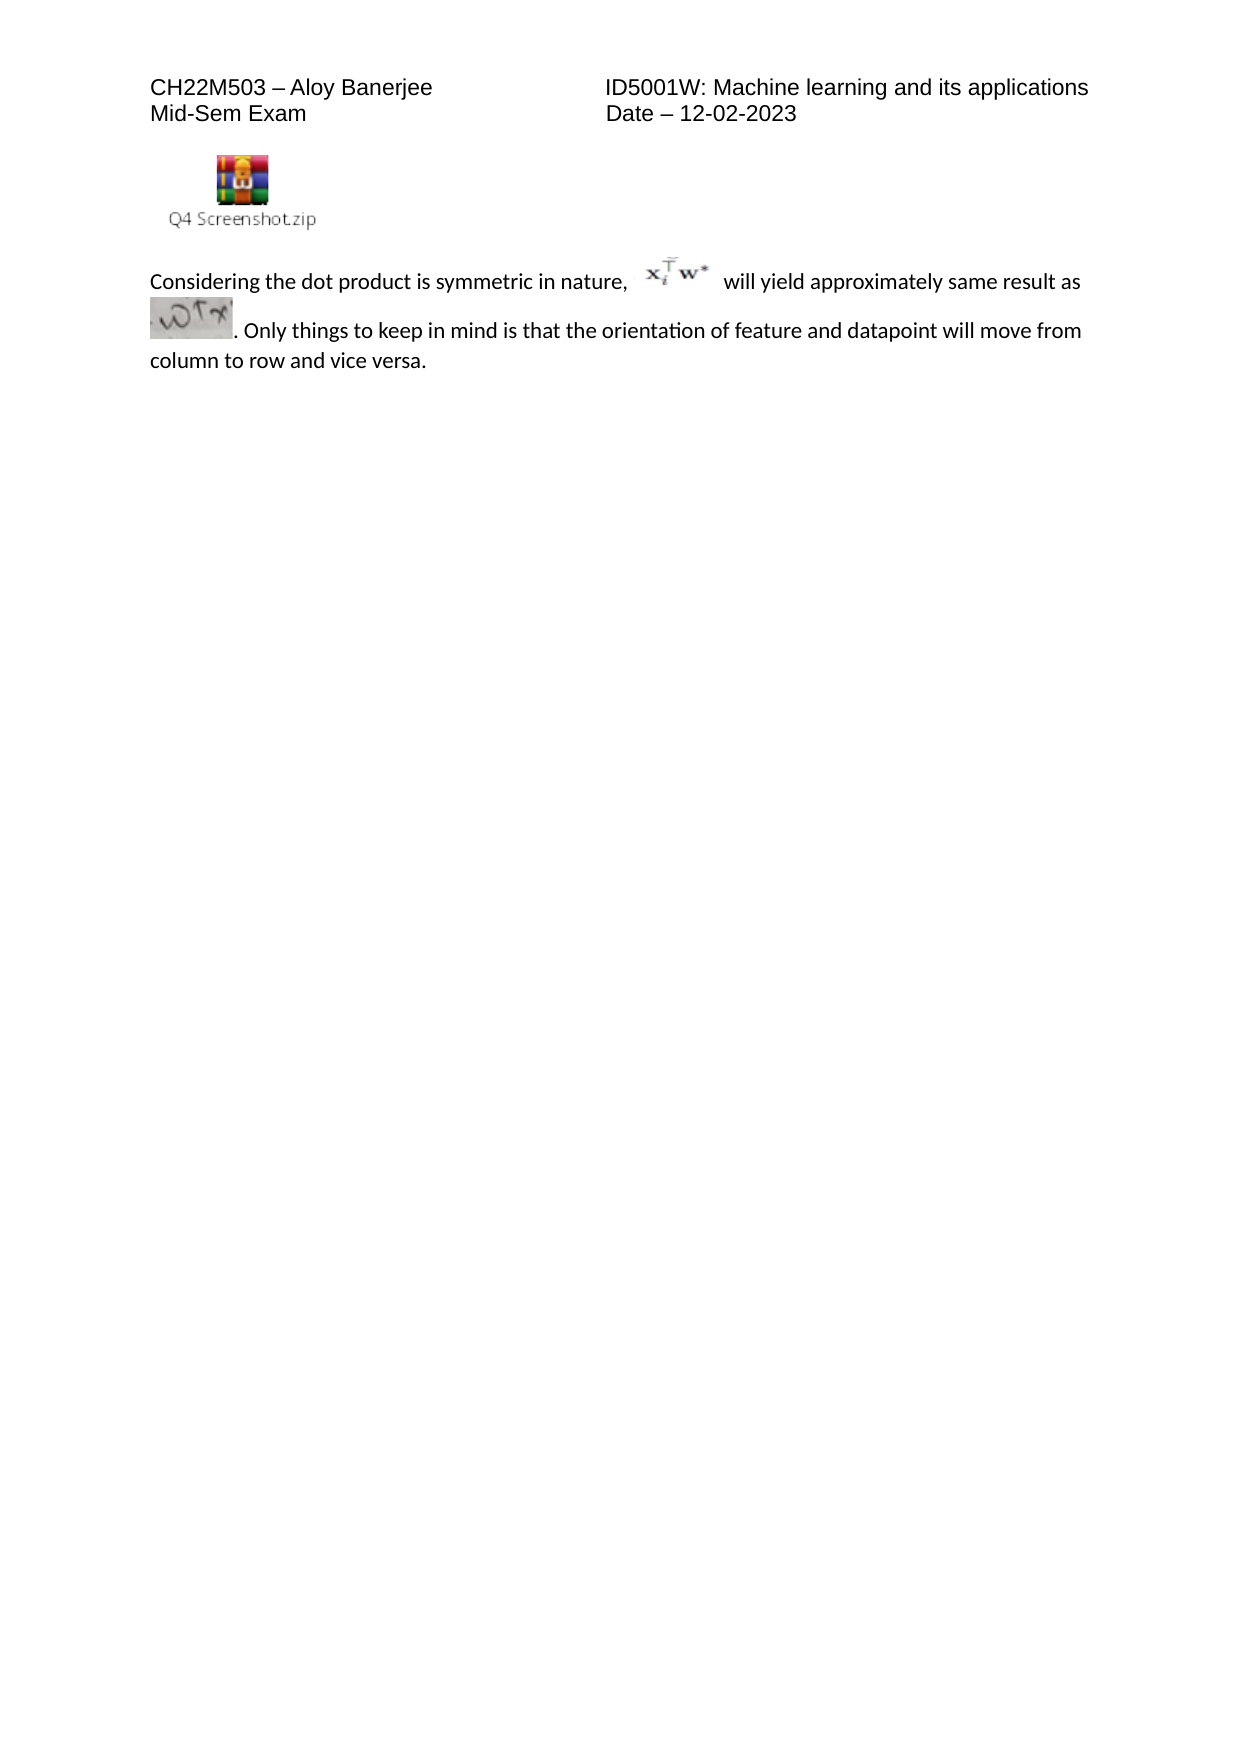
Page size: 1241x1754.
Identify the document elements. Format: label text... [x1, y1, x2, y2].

picture [150, 297, 233, 339]
picture [633, 257, 718, 290]
text Considering the dot product is symmetric in nature, will yield approximately same result as . Only things to keep in mind is that the orientation of feature and datapoint will move from column to row and vice versa. [150, 257, 1090, 374]
